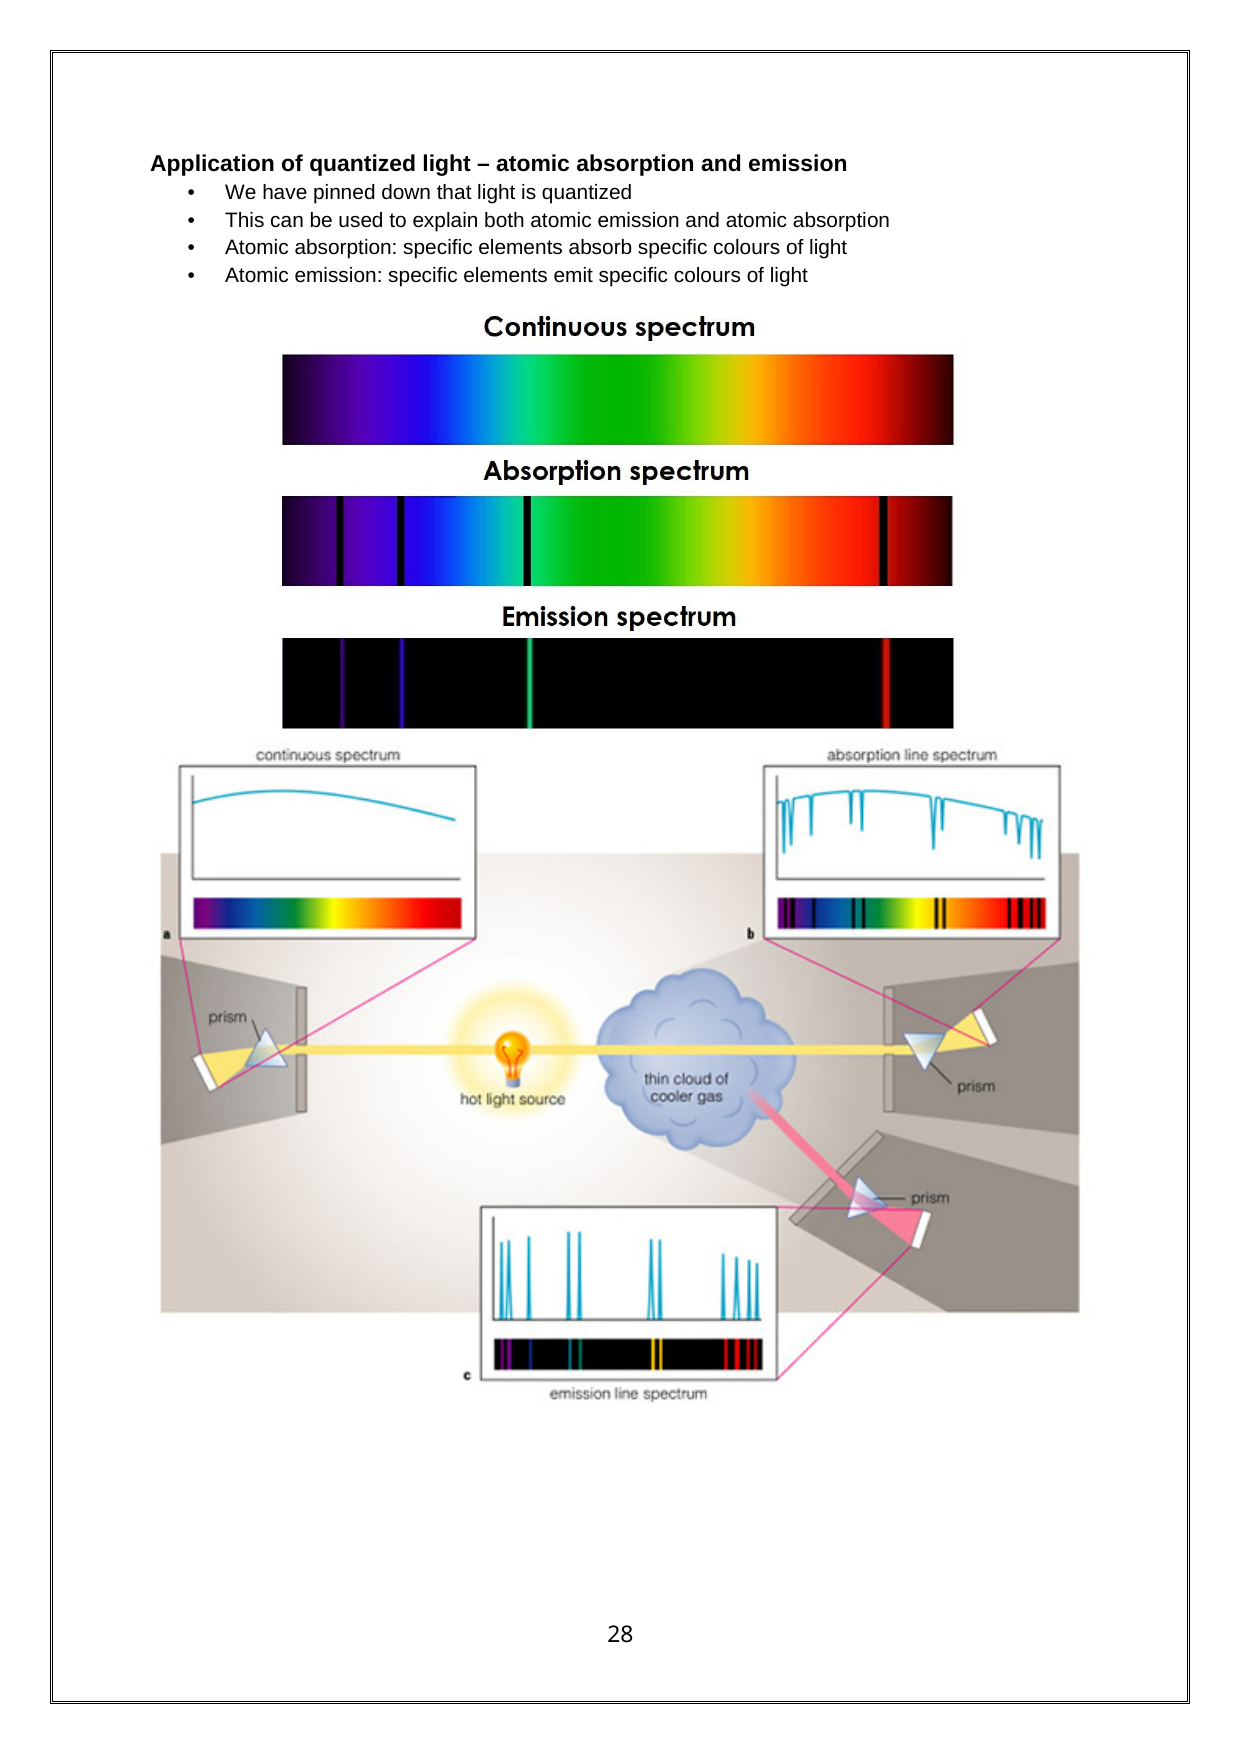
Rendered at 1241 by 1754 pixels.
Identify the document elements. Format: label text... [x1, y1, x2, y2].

list This can be used to explain both atomic emission and atomic absorption [187, 208, 1090, 232]
picture [150, 741, 1091, 1409]
picture [273, 304, 967, 738]
text Application of quantized light – atomic absorption and emission [150, 150, 1090, 176]
list We have pinned down that light is quantized [187, 180, 1090, 204]
list Atomic emission: specific elements emit specific colours of light [187, 263, 1090, 287]
list Atomic absorption: specific elements absorb specific colours of light [187, 235, 1090, 259]
